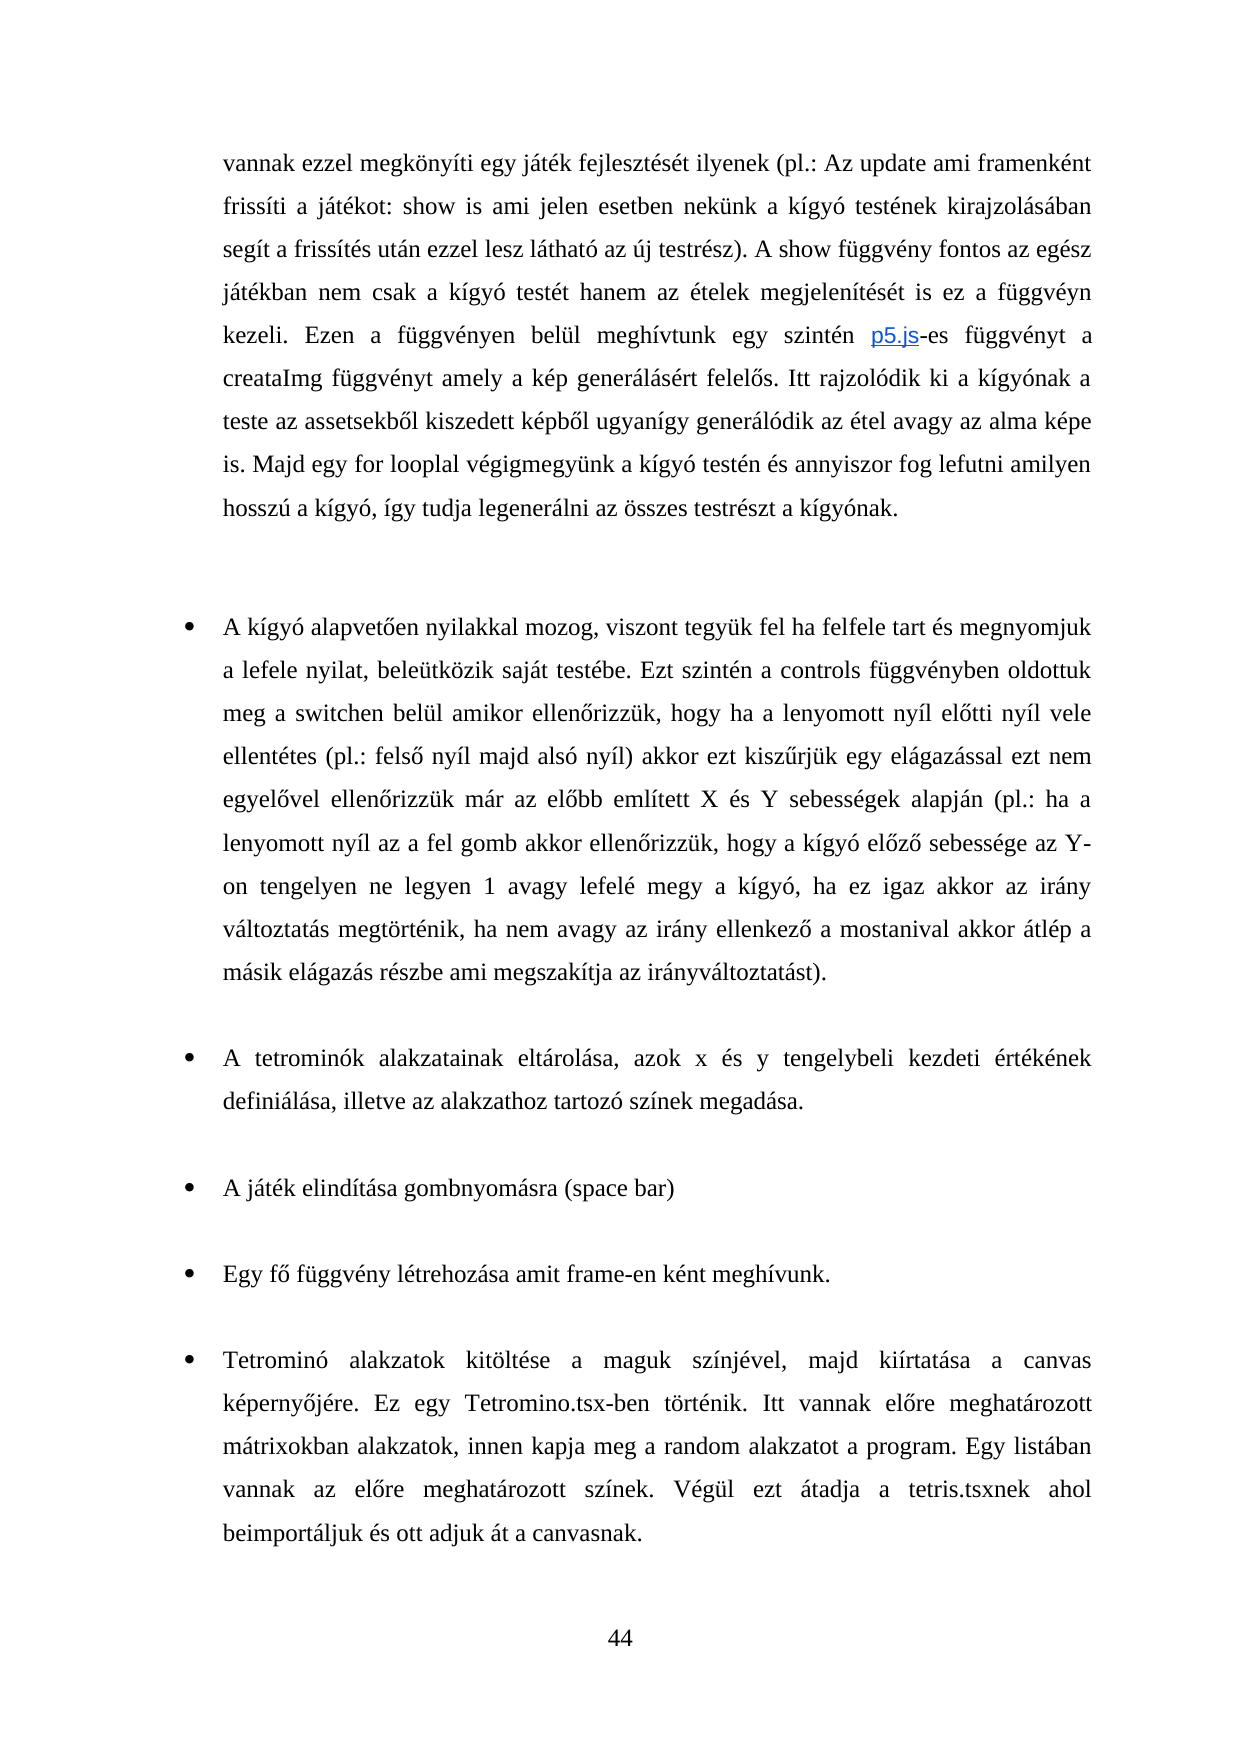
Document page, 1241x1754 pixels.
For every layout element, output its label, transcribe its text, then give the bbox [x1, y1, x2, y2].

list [185, 148, 1093, 521]
list Tetrominó alakzatok kitöltése a maguk színjével, majd kiírtatása a canvas képernyőjére. Ez egy Tetromino.tsx-ben történik. Itt vannak előre meghatározott mátrixokban alakzatok, innen kapja meg a random alakzatot a program. Egy listában vannak az előre meghatározott színek. Végül ezt átadja a tetris.tsxnek ahol beimportáljuk és ott adjuk át a canvasnak. [185, 1345, 1093, 1546]
list A tetrominók alakzatainak eltárolása, azok x és y tengelybeli kezdeti értékének definiálása, illetve az alakzathoz tartozó színek megadása. [185, 1043, 1093, 1115]
list A játék elindítása gombnyomásra (space bar) [185, 1173, 1093, 1201]
list A kígyó alapvetően nyilakkal mozog, viszont tegyük fel ha felfele tart és megnyomjuk a lefele nyilat, beleütközik saját testébe. Ezt szintén a controls függvényben oldottuk meg a switchen belül amikor ellenőrizzük, hogy ha a lenyomott nyíl előtti nyíl vele ellentétes (pl.: felső nyíl majd alsó nyíl) akkor ezt kiszűrjük egy elágazással ezt nem egyelővel ellenőrizzük már az előbb említett X és Y sebességek alapján (pl.: ha a lenyomott nyíl az a fel gomb akkor ellenőrizzük, hogy a kígyó előző sebessége az Y-on tengelyen ne legyen 1 avagy lefelé megy a kígyó, ha ez igaz akkor az irány változtatás megtörténik, ha nem avagy az irány ellenkező a mostanival akkor átlép a másik elágazás részbe ami megszakítja az irányváltoztatást). [185, 612, 1093, 986]
list Egy fő függvény létrehozása amit frame-en ként meghívunk. [185, 1259, 1093, 1288]
